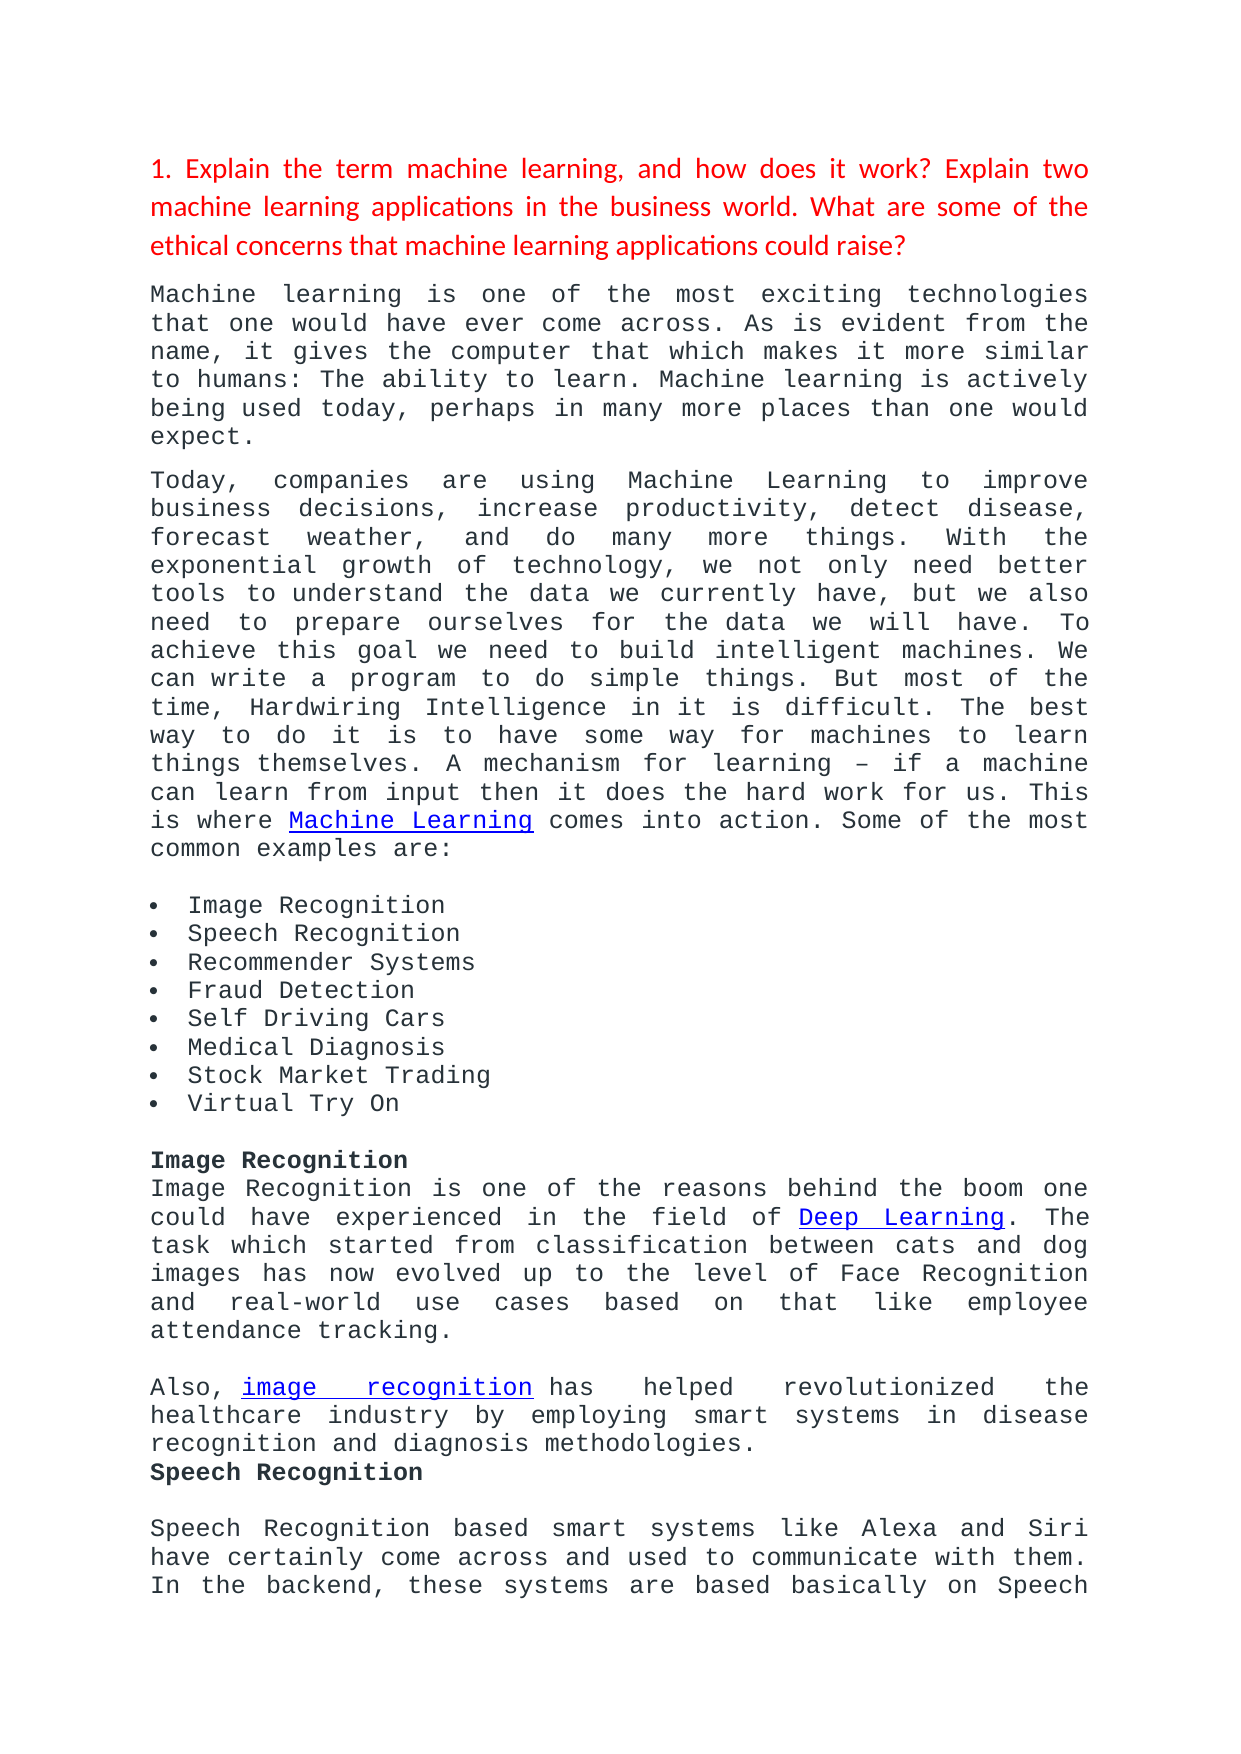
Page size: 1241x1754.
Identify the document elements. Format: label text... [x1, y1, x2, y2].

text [150, 1516, 1090, 1601]
text Image Recognition is one of the reasons behind the boom one could have experienced in the field of Deep Learning. The task which started from classification between cats and dog images has now evolved up to the level of Face Recognition and real-world use cases based on that like employee attendance tracking. [150, 1176, 1090, 1346]
list Speech Recognition [150, 921, 1090, 949]
list Image Recognition [150, 893, 1090, 921]
list Self Driving Cars [150, 1006, 1090, 1034]
list Virtual Try On [150, 1091, 1090, 1119]
list Medical Diagnosis [150, 1034, 1090, 1063]
text 1. Explain the term machine learning, and how does it work? Explain two machine learning applications in the business world. What are some of the ethical concerns that machine learning applications could raise? [150, 150, 1090, 262]
list Stock Market Trading [150, 1063, 1090, 1091]
text Today, companies are using Machine Learning to improve business decisions, increase productivity, detect disease, forecast weather, and do many more things. With the exponential growth of technology, we not only need better tools to understand the data we currently have, but we also need to prepare ourselves for the data we will have. To achieve this goal we need to build intelligent machines. We can write a program to do simple things. But most of the time, Hardwiring Intelligence in it is difficult. The best way to do it is to have some way for machines to learn things themselves. A mechanism for learning – if a machine can learn from input then it does the hard work for us. This is where Machine Learning comes into action. Some of the most common examples are: [150, 468, 1090, 864]
text Machine learning is one of the most exciting technologies that one would have ever come across. As is evident from the name, it gives the computer that which makes it more similar to humans: The ability to learn. Machine learning is actively being used today, perhaps in many more places than one would expect. [150, 282, 1090, 452]
text Also, image recognition has helped revolutionized the healthcare industry by employing smart systems in disease recognition and diagnosis methodologies. [150, 1374, 1090, 1459]
list Recommender Systems [150, 949, 1090, 978]
text Speech Recognition [150, 1459, 1090, 1488]
list Fraud Detection [150, 978, 1090, 1006]
text Image Recognition [150, 1148, 1090, 1176]
